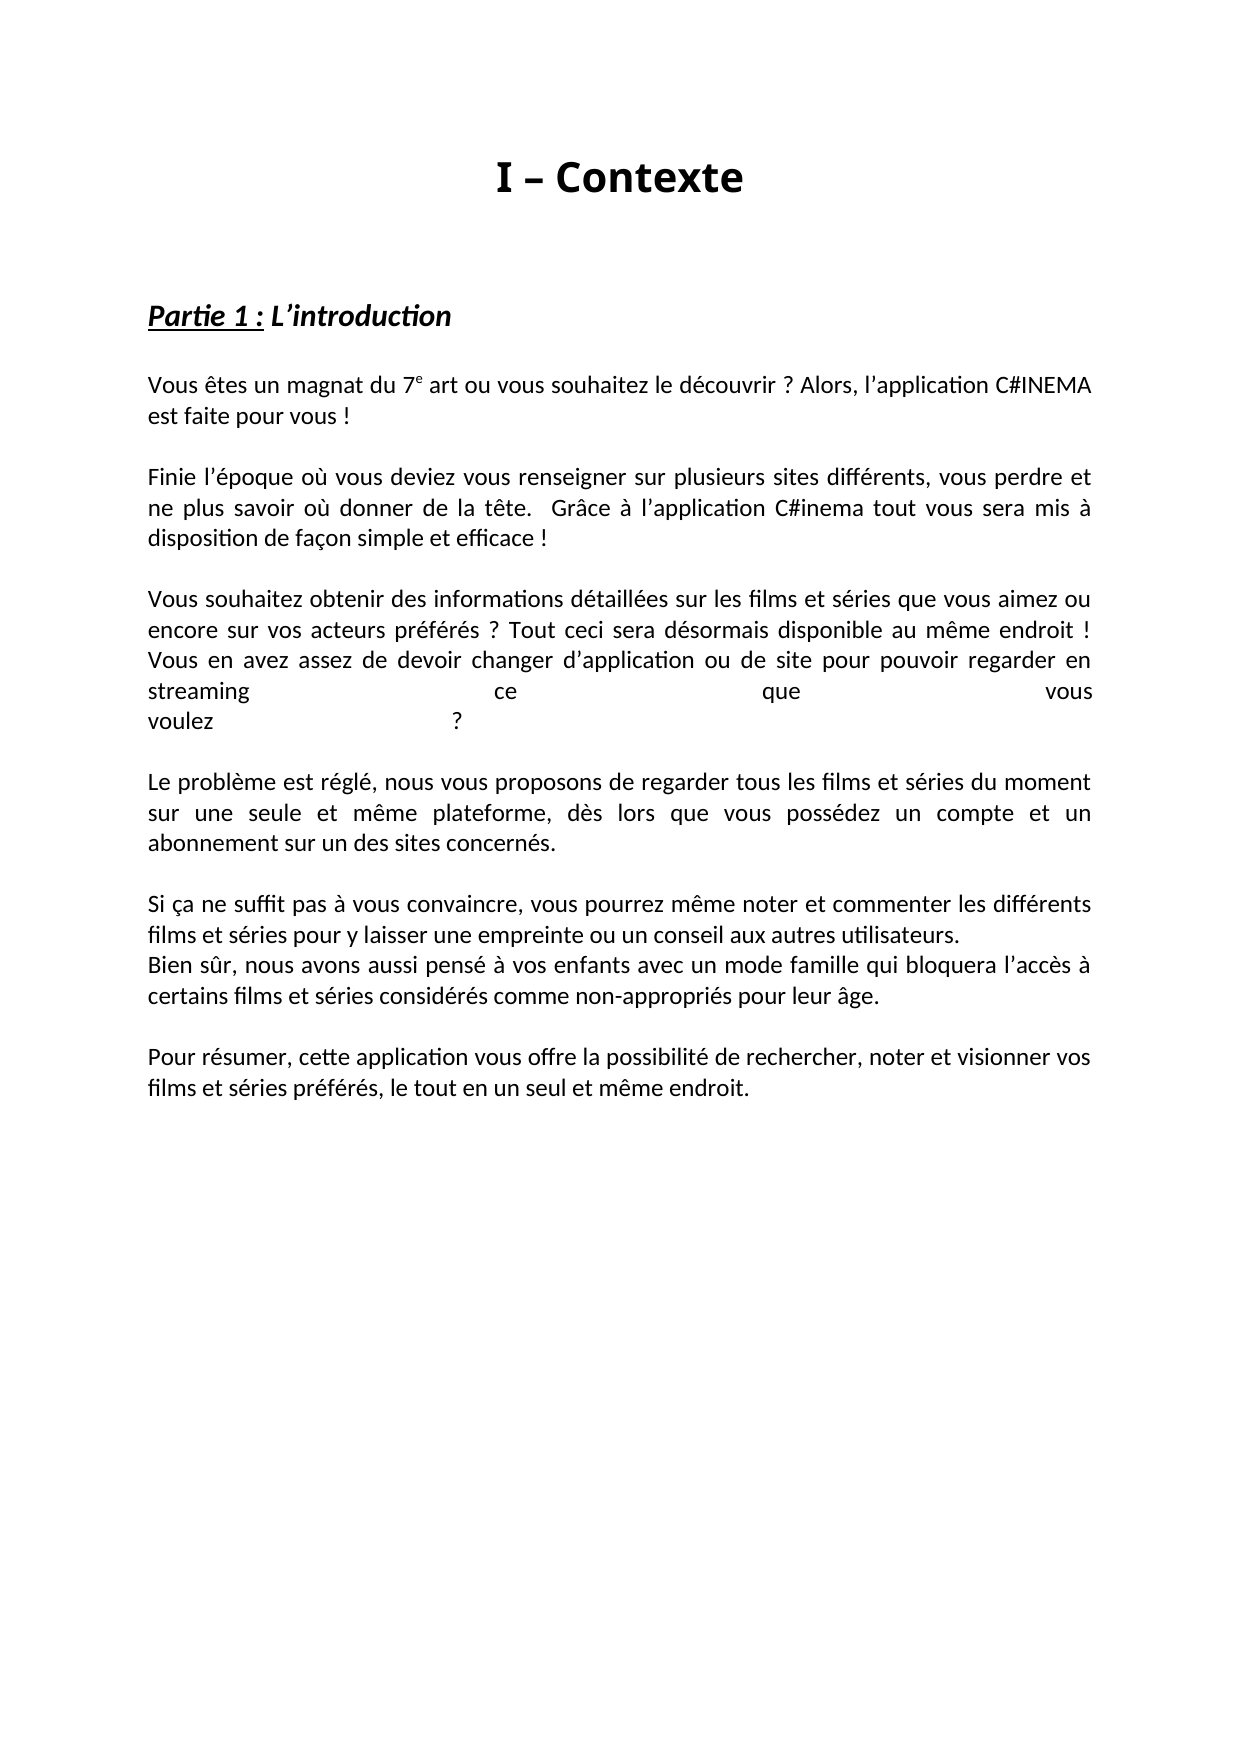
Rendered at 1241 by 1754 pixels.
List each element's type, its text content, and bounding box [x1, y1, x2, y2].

text Vous souhaitez obtenir des informations détaillées sur les films et séries que vous aimez ou encore sur vos acteurs préférés ? Tout ceci sera désormais disponible au même endroit ! Vous en avez assez de devoir changer d’application ou de site pour pouvoir regarder en streaming ce que vous voulez ? Le problème est réglé, nous vous proposons de regarder tous les films et séries du moment sur une seule et même plateforme, dès lors que vous possédez un compte et un abonnement sur un des sites concernés. [148, 583, 1093, 858]
text Si ça ne suffit pas à vous convaincre, vous pourrez même noter et commenter les différents films et séries pour y laisser une empreinte ou un conseil aux autres utilisateurs. [148, 888, 1093, 949]
text Finie l’époque où vous deviez vous renseigner sur plusieurs sites différents, vous perdre et ne plus savoir où donner de la tête. Grâce à l’application C#inema tout vous sera mis à disposition de façon simple et efficace ! [148, 461, 1093, 553]
text Partie 1 : L’introduction [148, 296, 1093, 334]
text Vous êtes un magnat du 7e art ou vous souhaitez le découvrir ? Alors, l’application C#INEMA est faite pour vous ! [148, 370, 1093, 431]
text Bien sûr, nous avons aussi pensé à vos enfants avec un mode famille qui bloquera l’accès à certains films et séries considérés comme non-appropriés pour leur âge. [148, 949, 1093, 1011]
subtitle I – Contexte [148, 148, 1093, 204]
text Pour résumer, cette application vous offre la possibilité de rechercher, noter et visionner vos films et séries préférés, le tout en un seul et même endroit. [148, 1041, 1093, 1102]
